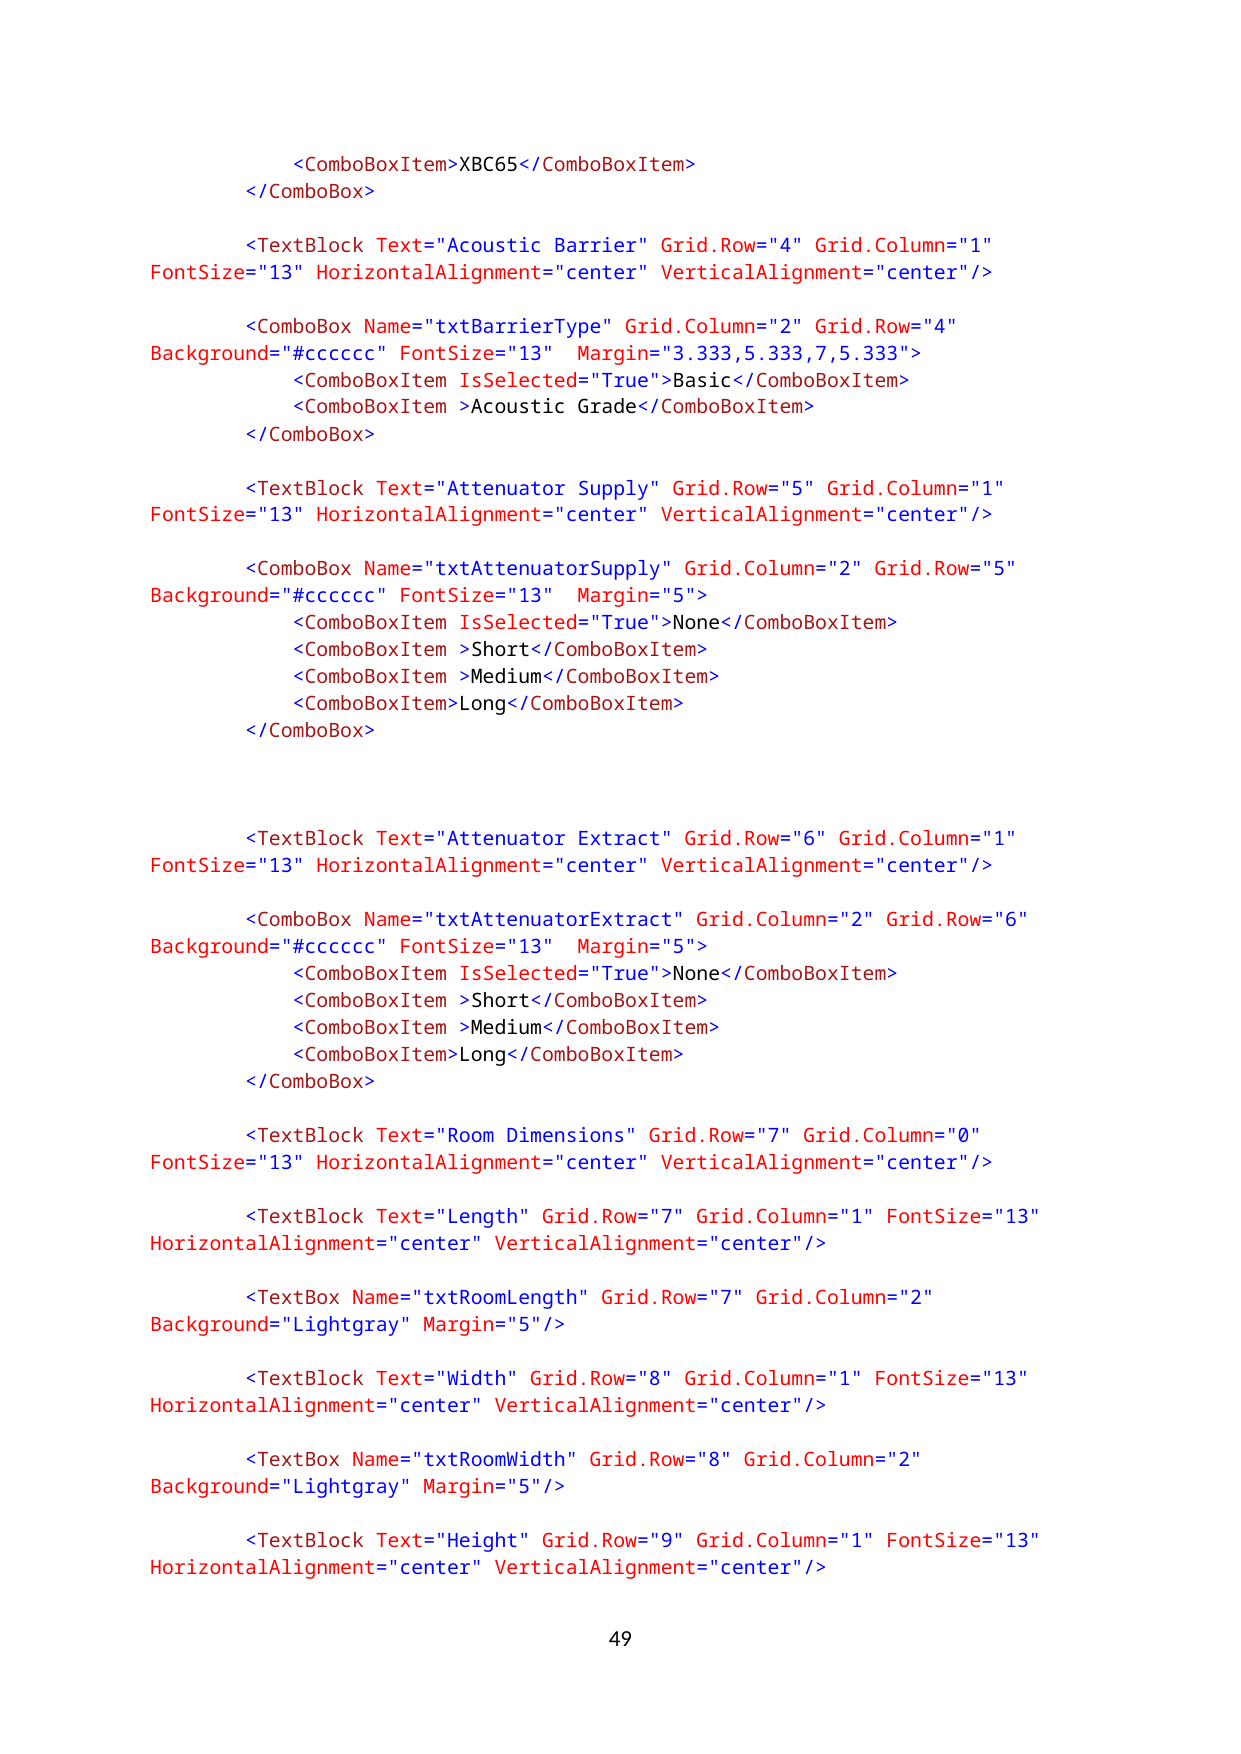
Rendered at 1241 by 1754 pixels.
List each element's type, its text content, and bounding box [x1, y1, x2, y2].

text <TextBlock Text="Attenuator Supply" Grid.Row="5" Grid.Column="1" FontSize="13" HorizontalAlignment="center" VerticalAlignment="center"/> [150, 474, 1090, 528]
text <ComboBox Name="txtBarrierType" Grid.Column="2" Grid.Row="4" Background="#cccccc" FontSize="13" Margin="3.333,5.333,7,5.333"> [150, 312, 1090, 366]
text </ComboBox> [150, 717, 1090, 743]
text <TextBlock Text="Room Dimensions" Grid.Row="7" Grid.Column="0" FontSize="13" HorizontalAlignment="center" VerticalAlignment="center"/> [150, 1121, 1090, 1175]
text </ComboBox> [150, 177, 1090, 204]
text <ComboBoxItem >Medium</ComboBoxItem> [150, 663, 1090, 689]
text <ComboBoxItem IsSelected="True">None</ComboBoxItem> [150, 609, 1090, 636]
text <ComboBox Name="txtAttenuatorSupply" Grid.Column="2" Grid.Row="5" Background="#cccccc" FontSize="13" Margin="5"> [150, 555, 1090, 609]
text <ComboBoxItem>Long</ComboBoxItem> [150, 1040, 1090, 1067]
text <ComboBoxItem >Short</ComboBoxItem> [150, 986, 1090, 1013]
text <ComboBoxItem>XBC65</ComboBoxItem> [150, 150, 1090, 177]
text <TextBlock Text="Attenuator Extract" Grid.Row="6" Grid.Column="1" FontSize="13" HorizontalAlignment="center" VerticalAlignment="center"/> [150, 824, 1090, 878]
text </ComboBox> [150, 1067, 1090, 1094]
text <ComboBoxItem IsSelected="True">None</ComboBoxItem> [150, 959, 1090, 986]
text <ComboBoxItem IsSelected="True">Basic</ComboBoxItem> [150, 366, 1090, 393]
text </ComboBox> [150, 420, 1090, 447]
text <TextBlock Text="Length" Grid.Row="7" Grid.Column="1" FontSize="13" HorizontalAlignment="center" VerticalAlignment="center"/> [150, 1202, 1090, 1256]
text <TextBox Name="txtRoomLength" Grid.Row="7" Grid.Column="2" Background="Lightgray" Margin="5"/> [150, 1283, 1090, 1337]
text <TextBlock Text="Height" Grid.Row="9" Grid.Column="1" FontSize="13" HorizontalAlignment="center" VerticalAlignment="center"/> [150, 1526, 1090, 1580]
text <ComboBoxItem >Medium</ComboBoxItem> [150, 1013, 1090, 1040]
text <ComboBoxItem >Acoustic Grade</ComboBoxItem> [150, 393, 1090, 420]
text <ComboBox Name="txtAttenuatorExtract" Grid.Column="2" Grid.Row="6" Background="#cccccc" FontSize="13" Margin="5"> [150, 905, 1090, 959]
text <ComboBoxItem >Short</ComboBoxItem> [150, 636, 1090, 663]
text <ComboBoxItem>Long</ComboBoxItem> [150, 689, 1090, 717]
text <TextBox Name="txtRoomWidth" Grid.Row="8" Grid.Column="2" Background="Lightgray" Margin="5"/> [150, 1445, 1090, 1499]
text <TextBlock Text="Acoustic Barrier" Grid.Row="4" Grid.Column="1" FontSize="13" HorizontalAlignment="center" VerticalAlignment="center"/> [150, 231, 1090, 285]
text <TextBlock Text="Width" Grid.Row="8" Grid.Column="1" FontSize="13" HorizontalAlignment="center" VerticalAlignment="center"/> [150, 1364, 1090, 1418]
